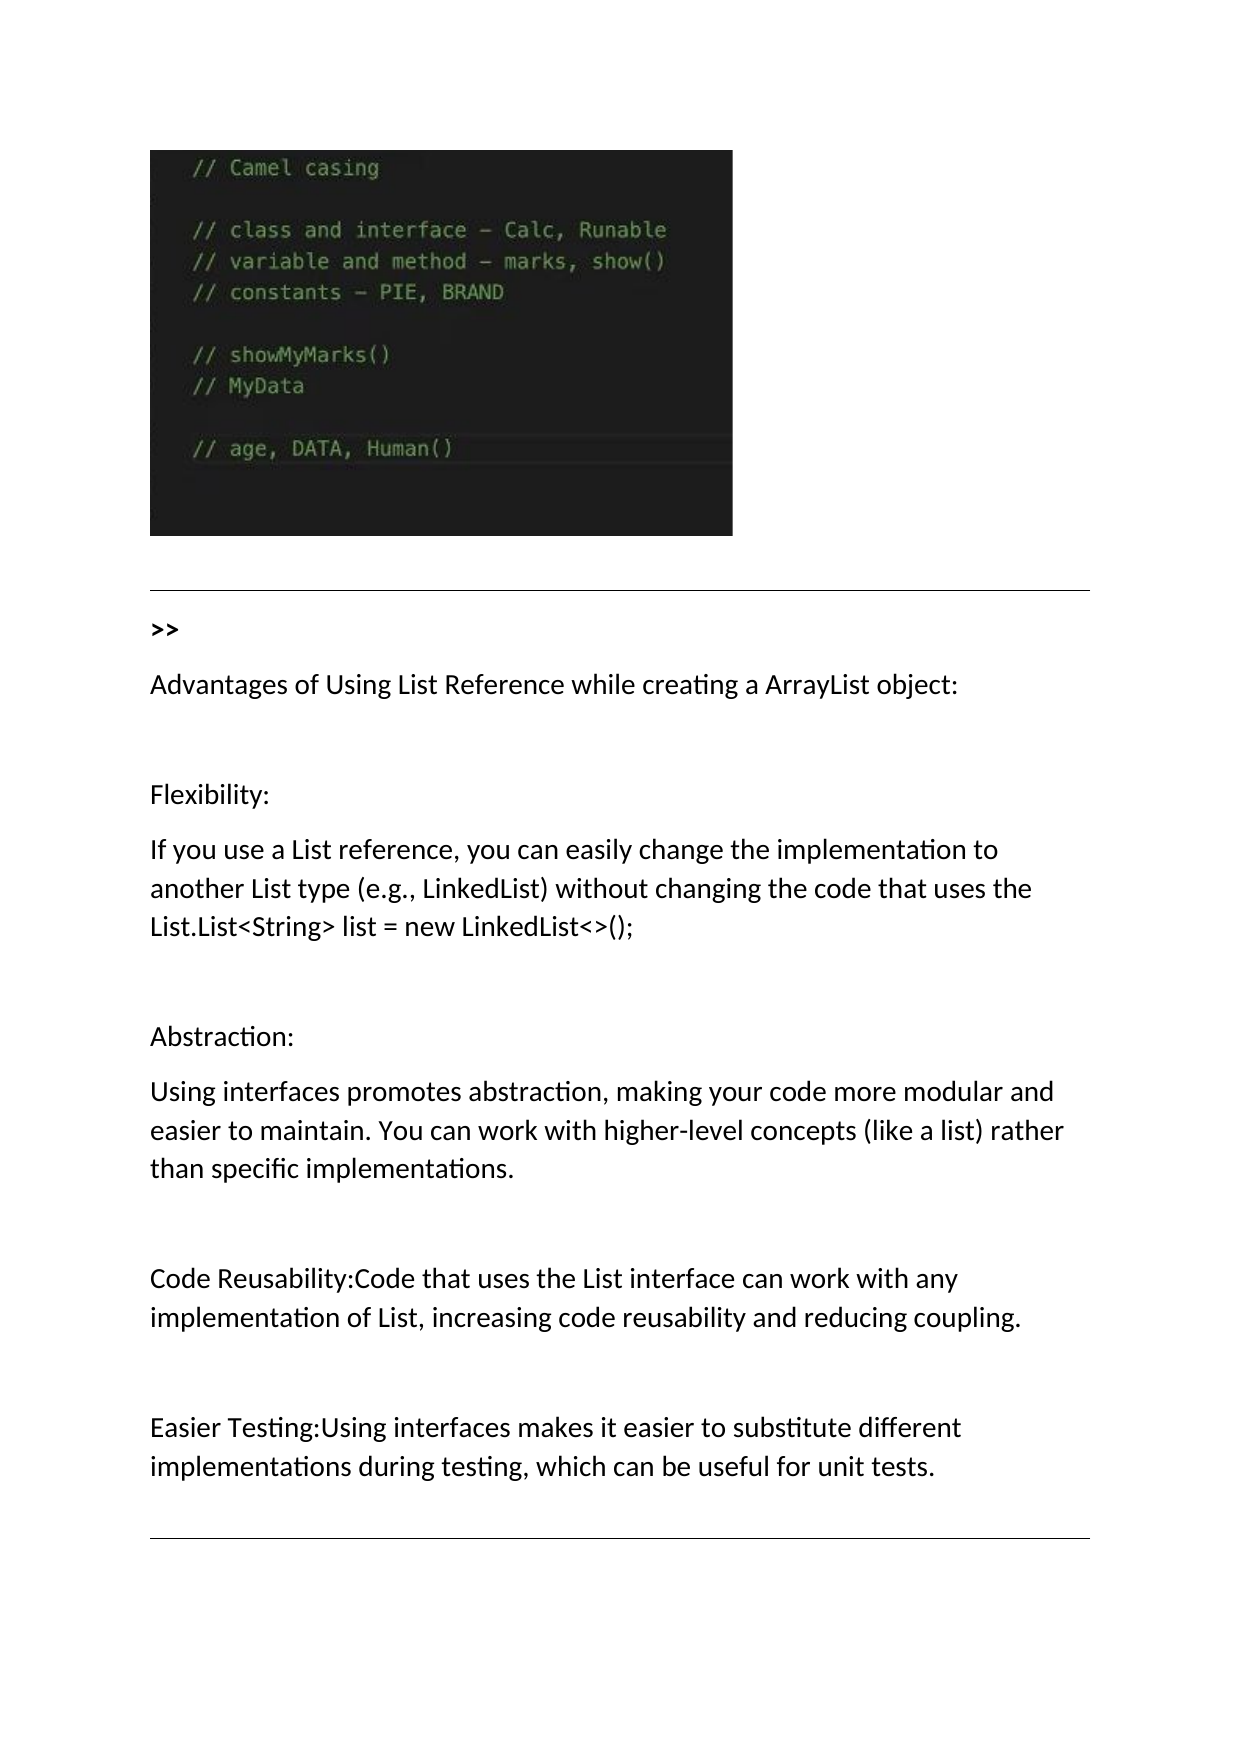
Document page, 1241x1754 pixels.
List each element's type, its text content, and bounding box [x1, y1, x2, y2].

text Easier Testing:Using interfaces makes it easier to substitute different implementations during testing, which can be useful for unit tests. [150, 1409, 1090, 1483]
picture [150, 150, 733, 536]
text If you use a List reference, you can easily change the implementation to another List type (e.g., LinkedList) without changing the code that uses the List.List<String> list = new LinkedList<>(); [150, 831, 1090, 944]
text >> [150, 611, 1090, 647]
text Abstraction: [150, 1018, 1090, 1054]
text Using interfaces promotes abstraction, making your code more modular and easier to maintain. You can work with higher-level concepts (like a list) rather than specific implementations. [150, 1073, 1090, 1186]
text Code Reusability:Code that uses the List interface can work with any implementation of List, increasing code reusability and reducing coupling. [150, 1261, 1090, 1335]
text Advantages of Using List Reference while creating a ArrayList object: [150, 666, 1090, 702]
text Flexibility: [150, 776, 1090, 812]
